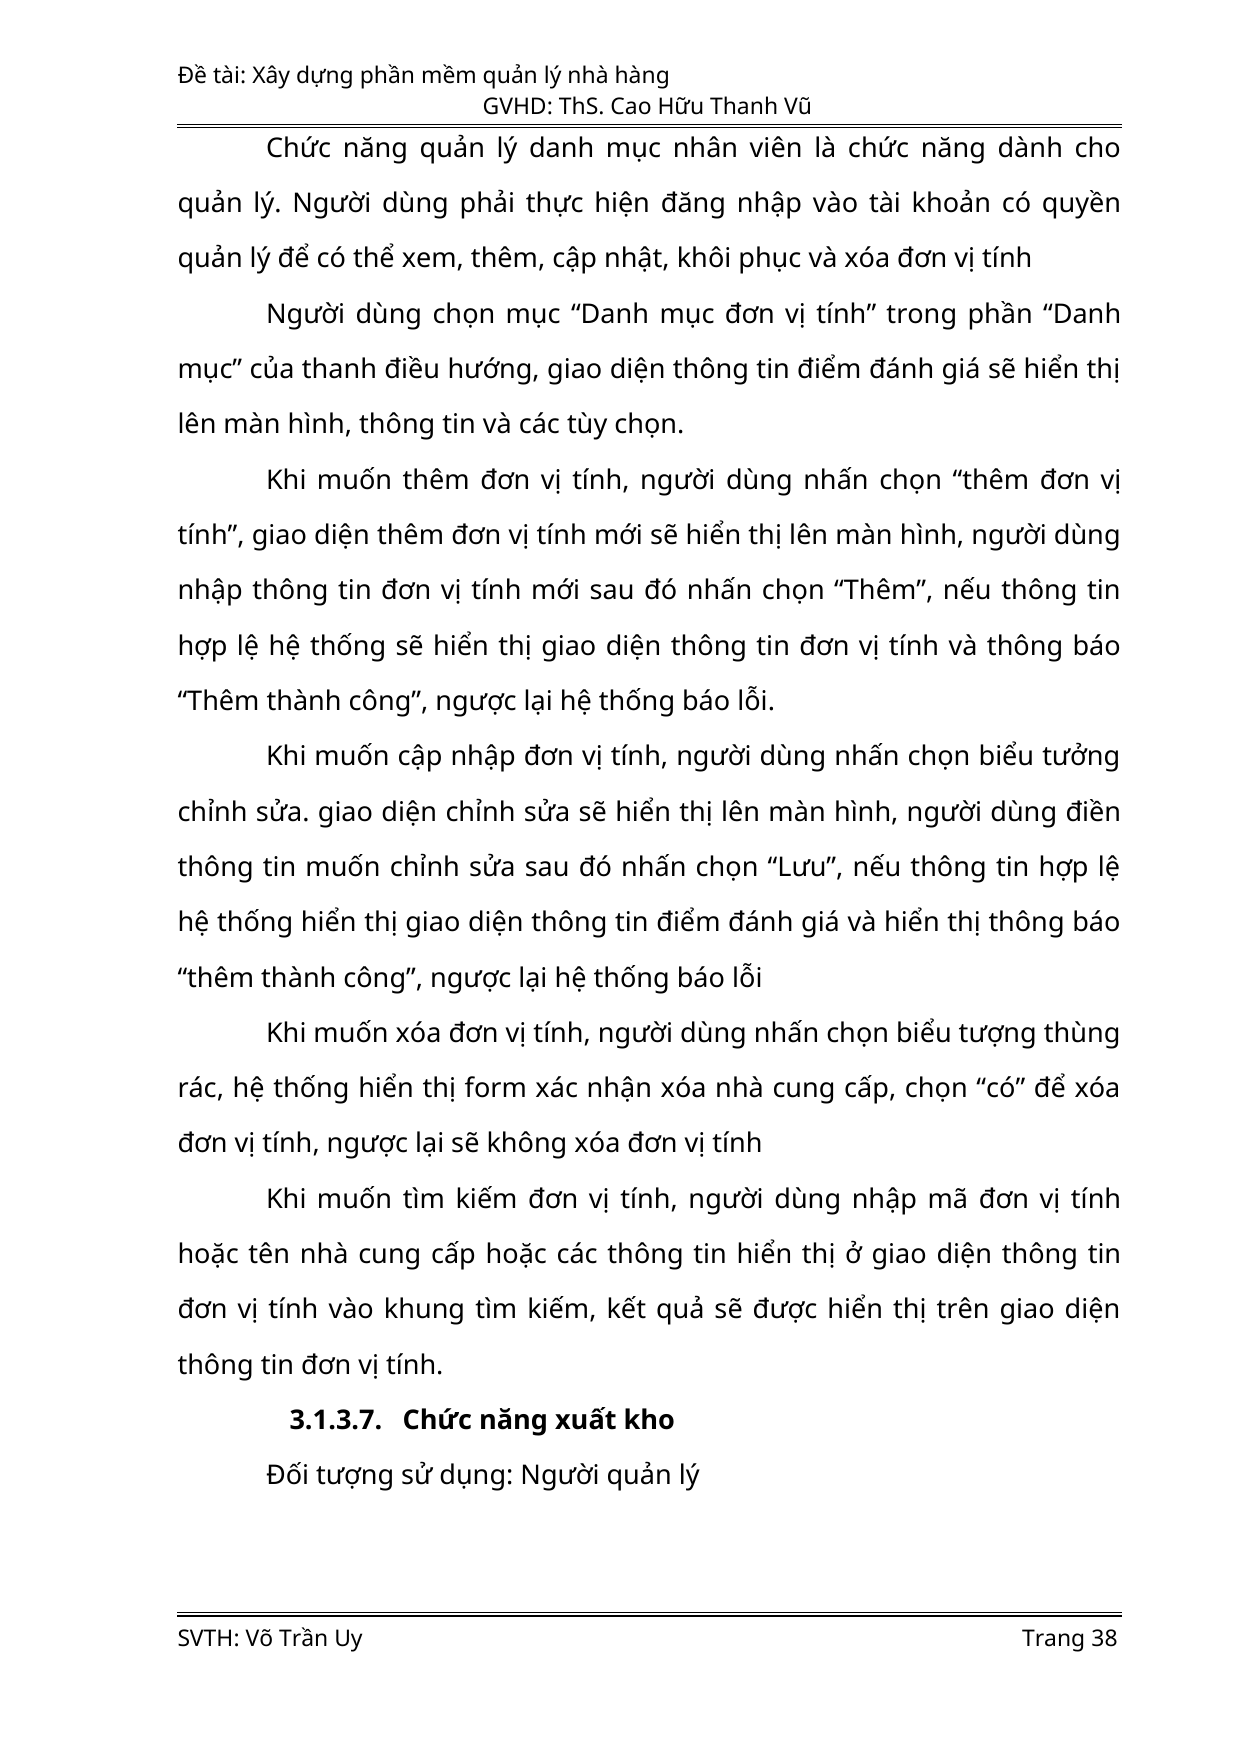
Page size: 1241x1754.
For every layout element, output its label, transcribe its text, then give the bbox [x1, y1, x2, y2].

text Người dùng chọn mục “Danh mục đơn vị tính” trong phần “Danh mục” của thanh điều hướng, giao diện thông tin điểm đánh giá sẽ hiển thị lên màn hình, thông tin và các tùy chọn. [177, 294, 1122, 442]
text Khi muốn cập nhập đơn vị tính, người dùng nhấn chọn biểu tưởng chỉnh sửa. giao diện chỉnh sửa sẽ hiển thị lên màn hình, người dùng điền thông tin muốn chỉnh sửa sau đó nhấn chọn “Lưu”, nếu thông tin hợp lệ hệ thống hiển thị giao diện thông tin điểm đánh giá và hiển thị thông báo “thêm thành công”, ngược lại hệ thống báo lỗi [177, 737, 1122, 995]
text Chức năng quản lý danh mục nhân viên là chức năng dành cho quản lý. Người dùng phải thực hiện đăng nhập vào tài khoản có quyền quản lý để có thể xem, thêm, cập nhật, khôi phục và xóa đơn vị tính [177, 128, 1122, 276]
text Khi muốn thêm đơn vị tính, người dùng nhấn chọn “thêm đơn vị tính”, giao diện thêm đơn vị tính mới sẽ hiển thị lên màn hình, người dùng nhập thông tin đơn vị tính mới sau đó nhấn chọn “Thêm”, nếu thông tin hợp lệ hệ thống sẽ hiển thị giao diện thông tin đơn vị tính và thông báo “Thêm thành công”, ngược lại hệ thống báo lỗi. [177, 460, 1122, 718]
text Khi muốn tìm kiếm đơn vị tính, người dùng nhập mã đơn vị tính hoặc tên nhà cung cấp hoặc các thông tin hiển thị ở giao diện thông tin đơn vị tính vào khung tìm kiếm, kết quả sẽ được hiển thị trên giao diện thông tin đơn vị tính. [177, 1179, 1122, 1382]
list Chức năng xuất kho [289, 1401, 1122, 1437]
text Khi muốn xóa đơn vị tính, người dùng nhấn chọn biểu tượng thùng rác, hệ thống hiển thị form xác nhận xóa nhà cung cấp, chọn “có” để xóa đơn vị tính, ngược lại sẽ không xóa đơn vị tính [177, 1013, 1122, 1161]
text Đối tượng sử dụng: Người quản lý [177, 1456, 1122, 1493]
